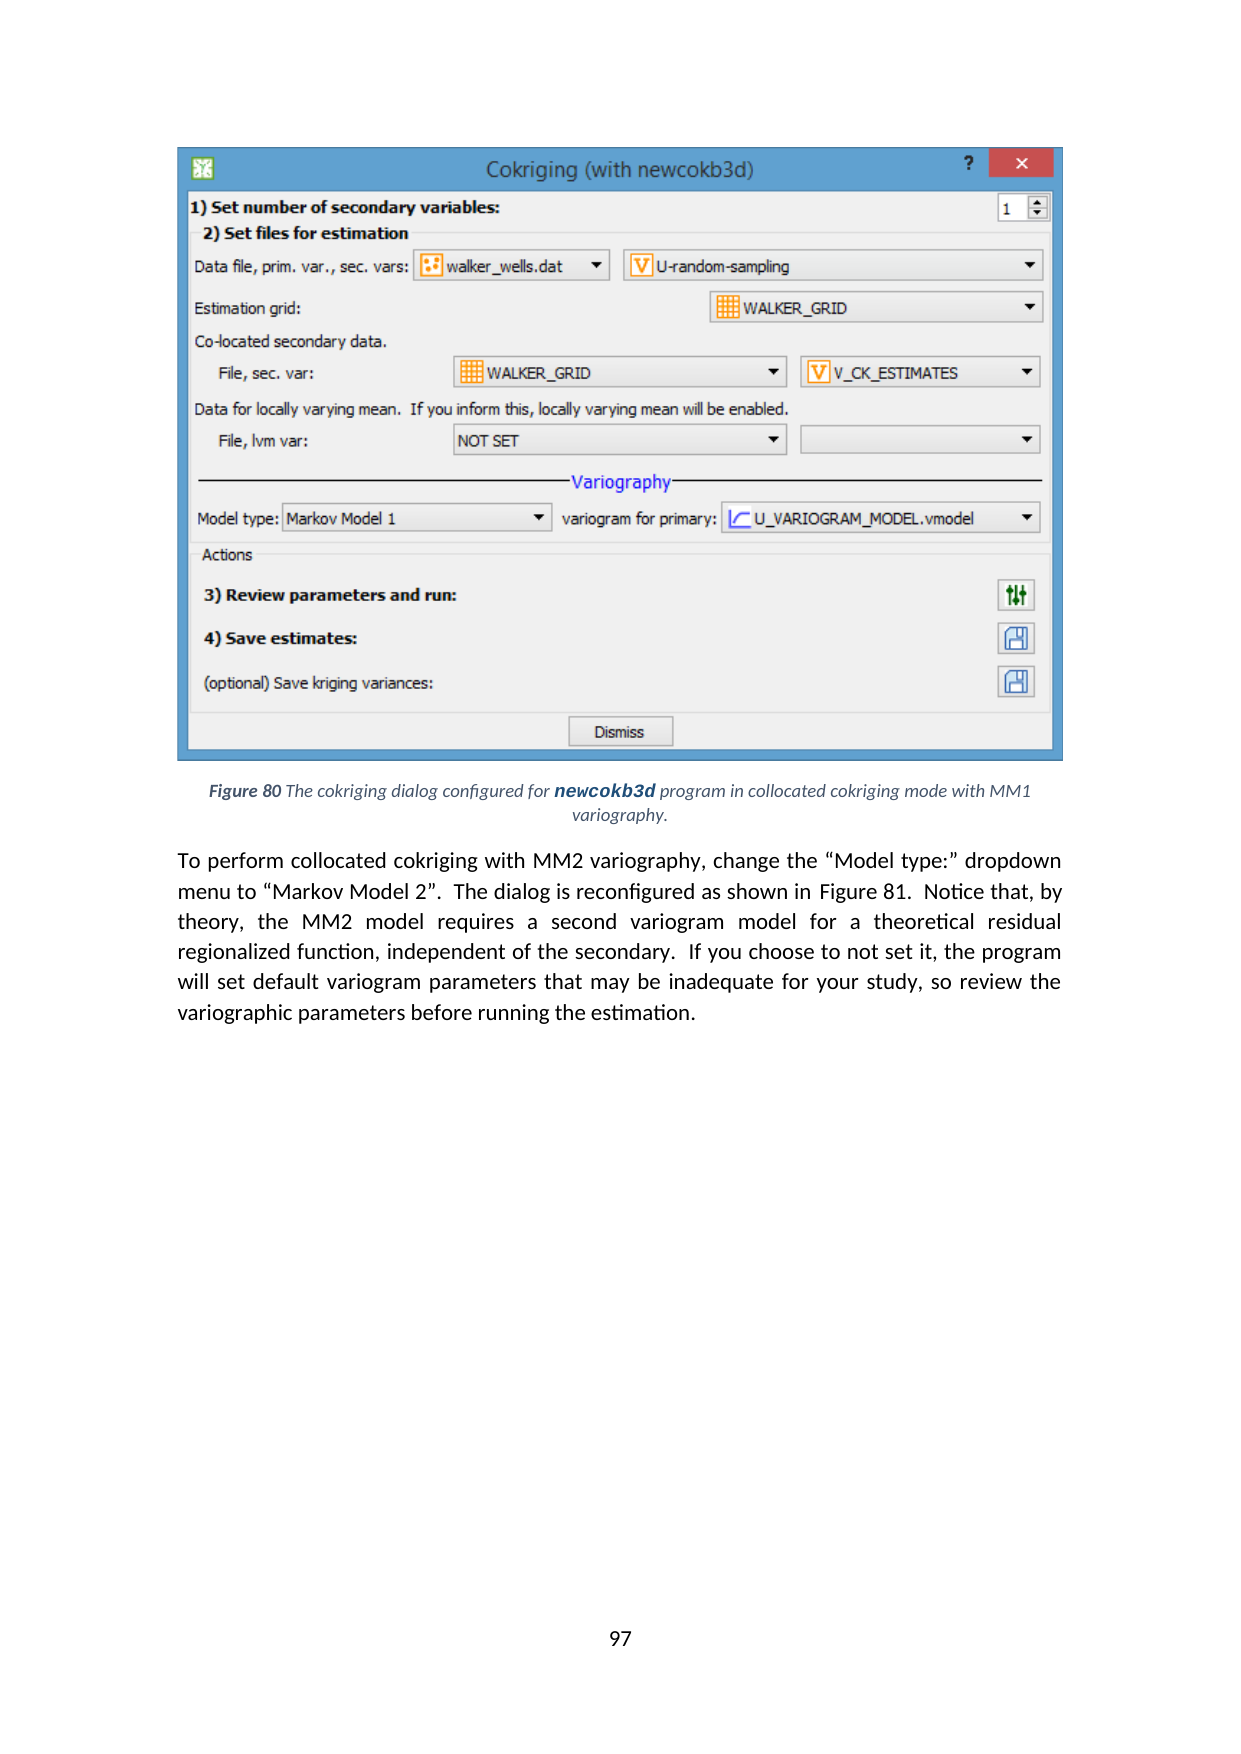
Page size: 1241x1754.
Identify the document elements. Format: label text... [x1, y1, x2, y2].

text Figure 80 The cokriging dialog configured for newcokb3d program in collocated cokriging mode with MM1 variography. [177, 779, 1063, 826]
picture [177, 147, 1063, 761]
text To perform collocated cokriging with MM2 variography, change the “Model type:” dropdown menu to “Markov Model 2”. The dialog is reconfigured as shown in Figure 81. Notice that, by theory, the MM2 model requires a second variogram model for a theoretical residual regionalized function, independent of the secondary. If you choose to not set it, the program will set default variogram parameters that may be inadequate for your study, so review the variographic parameters before running the estimation. [177, 847, 1063, 1026]
